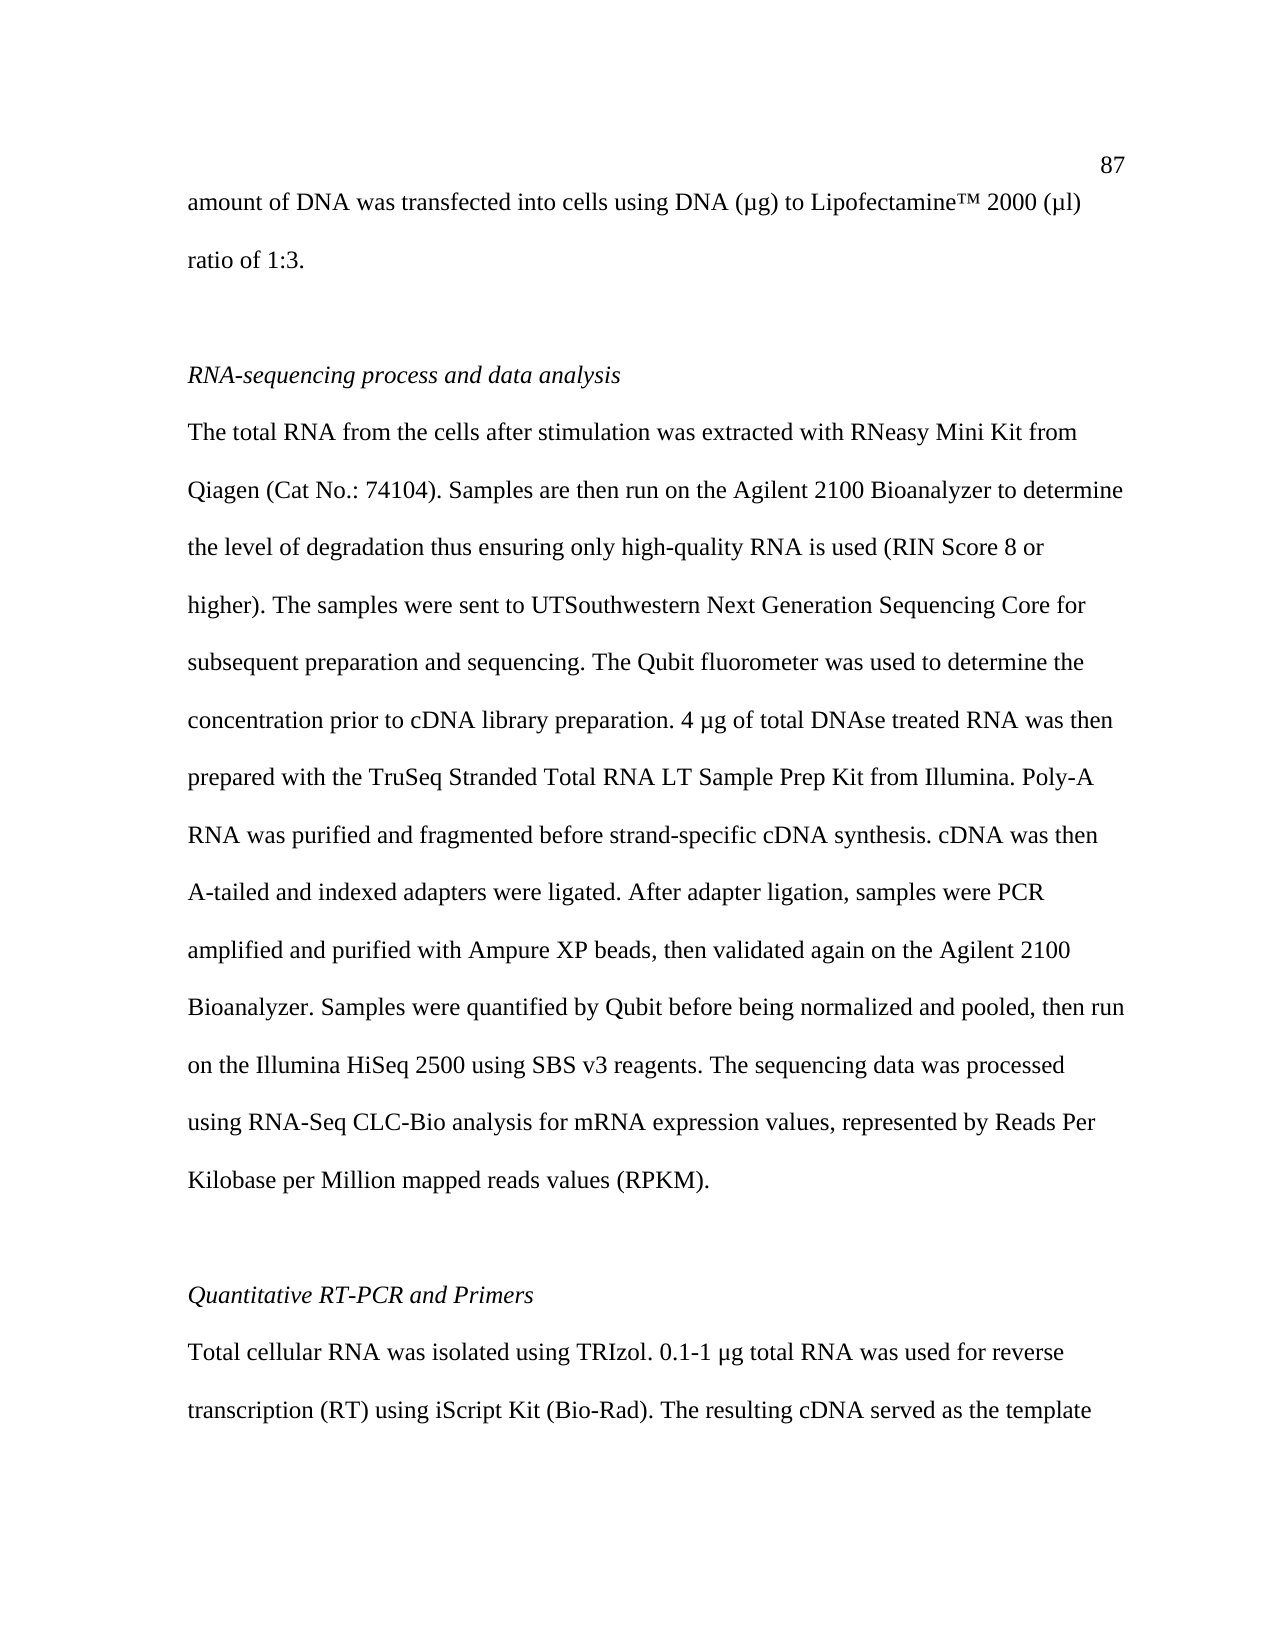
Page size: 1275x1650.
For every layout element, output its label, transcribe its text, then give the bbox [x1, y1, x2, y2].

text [187, 187, 1125, 274]
text RNA-sequencing process and data analysis [187, 360, 1125, 389]
text Quantitative RT-PCR and Primers [187, 1280, 1125, 1309]
text The total RNA from the cells after stimulation was extracted with RNeasy Mini Kit from Qiagen (Cat No.: 74104). Samples are then run on the Agilent 2100 Bioanalyzer to determine the level of degradation thus ensuring only high-quality RNA is used (RIN Score 8 or higher). The samples were sent to UTSouthwestern Next Generation Sequencing Core for subsequent preparation and sequencing. The Qubit fluorometer was used to determine the concentration prior to cDNA library preparation. 4 µg of total DNAse treated RNA was then prepared with the TruSeq Stranded Total RNA LT Sample Prep Kit from Illumina. Poly-A RNA was purified and fragmented before strand-specific cDNA synthesis. cDNA was then A-tailed and indexed adapters were ligated. After adapter ligation, samples were PCR amplified and purified with Ampure XP beads, then validated again on the Agilent 2100 Bioanalyzer. Samples were quantified by Qubit before being normalized and pooled, then run on the Illumina HiSeq 2500 using SBS v3 reagents. The sequencing data was processed using RNA-Seq CLC-Bio analysis for mRNA expression values, represented by Reads Per Kilobase per Million mapped reads values (RPKM). [187, 417, 1125, 1194]
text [187, 1337, 1125, 1424]
